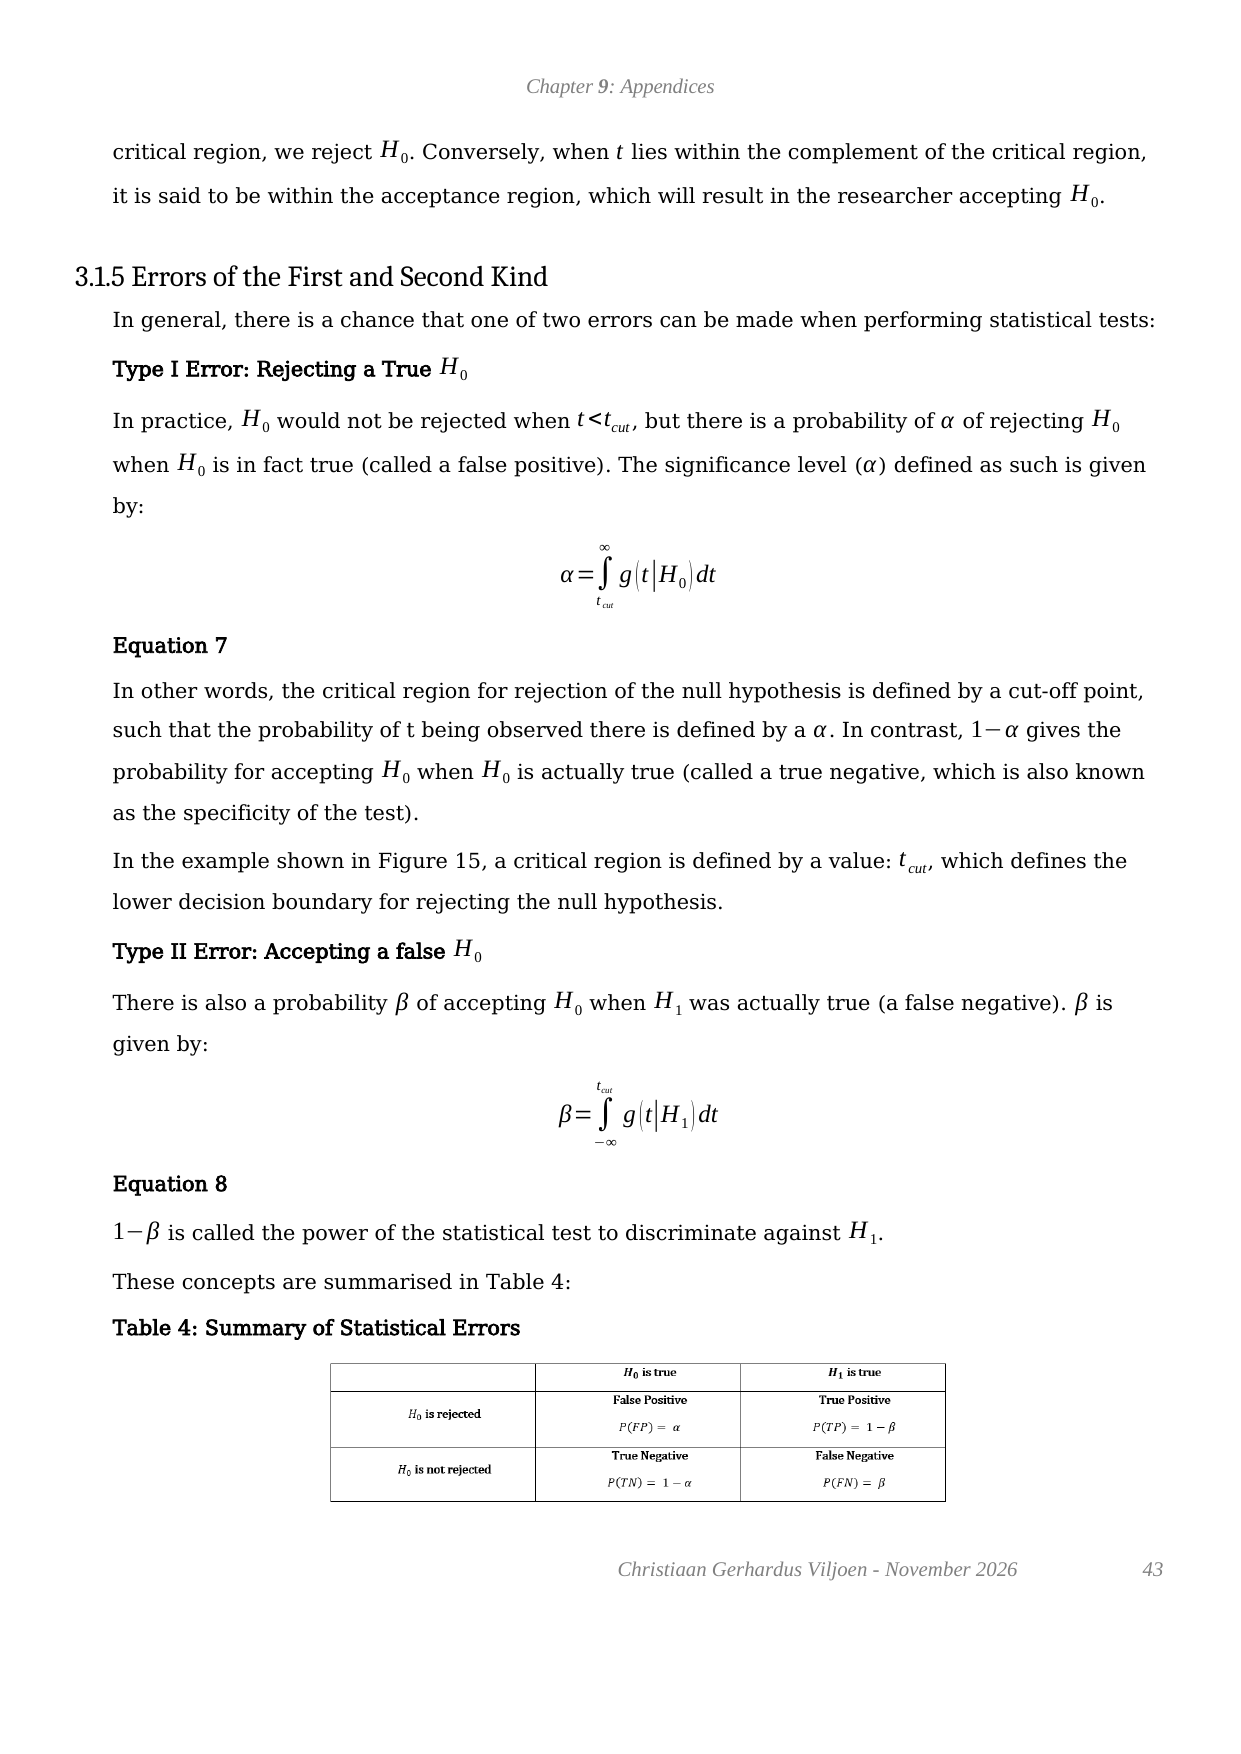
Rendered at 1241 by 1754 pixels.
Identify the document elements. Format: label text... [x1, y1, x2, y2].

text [112, 135, 1165, 211]
text In general, there is a chance that one of two errors can be made when performing statistical tests: [112, 307, 1165, 332]
text There is also a probability of accepting when was actually true (a false negative). is given by: [112, 987, 1165, 1056]
text Type II Error: Accepting a false [112, 935, 1165, 966]
text These concepts are summarised in Table 4: [112, 1268, 1165, 1293]
text is called the power of the statistical test to discriminate against . [112, 1216, 1165, 1248]
text Equation 8 [112, 1170, 1165, 1195]
text In practice, would not be rejected when , but there is a probability of of rejecting when is in fact true (called a false positive). The significance level () defined as such is given by: [112, 405, 1165, 517]
picture [325, 1360, 953, 1516]
text In other words, the critical region for rejection of the null hypothesis is defined by a cut-off point, such that the probability of t being observed there is defined by a . In contrast, gives the probability for accepting when is actually true (called a true negative, which is also known as the specificity of the test). [112, 678, 1165, 824]
text In the example shown in Figure 15, a critical region is defined by a value: , which defines the lower decision boundary for rejecting the null hypothesis. [112, 845, 1165, 914]
text Table 4: Summary of Statistical Errors [112, 1314, 1165, 1339]
text Type I Error: Rejecting a True [112, 352, 1165, 384]
text Equation 7 [112, 632, 1165, 657]
subtitle Errors of the First and Second Kind [75, 261, 1165, 294]
